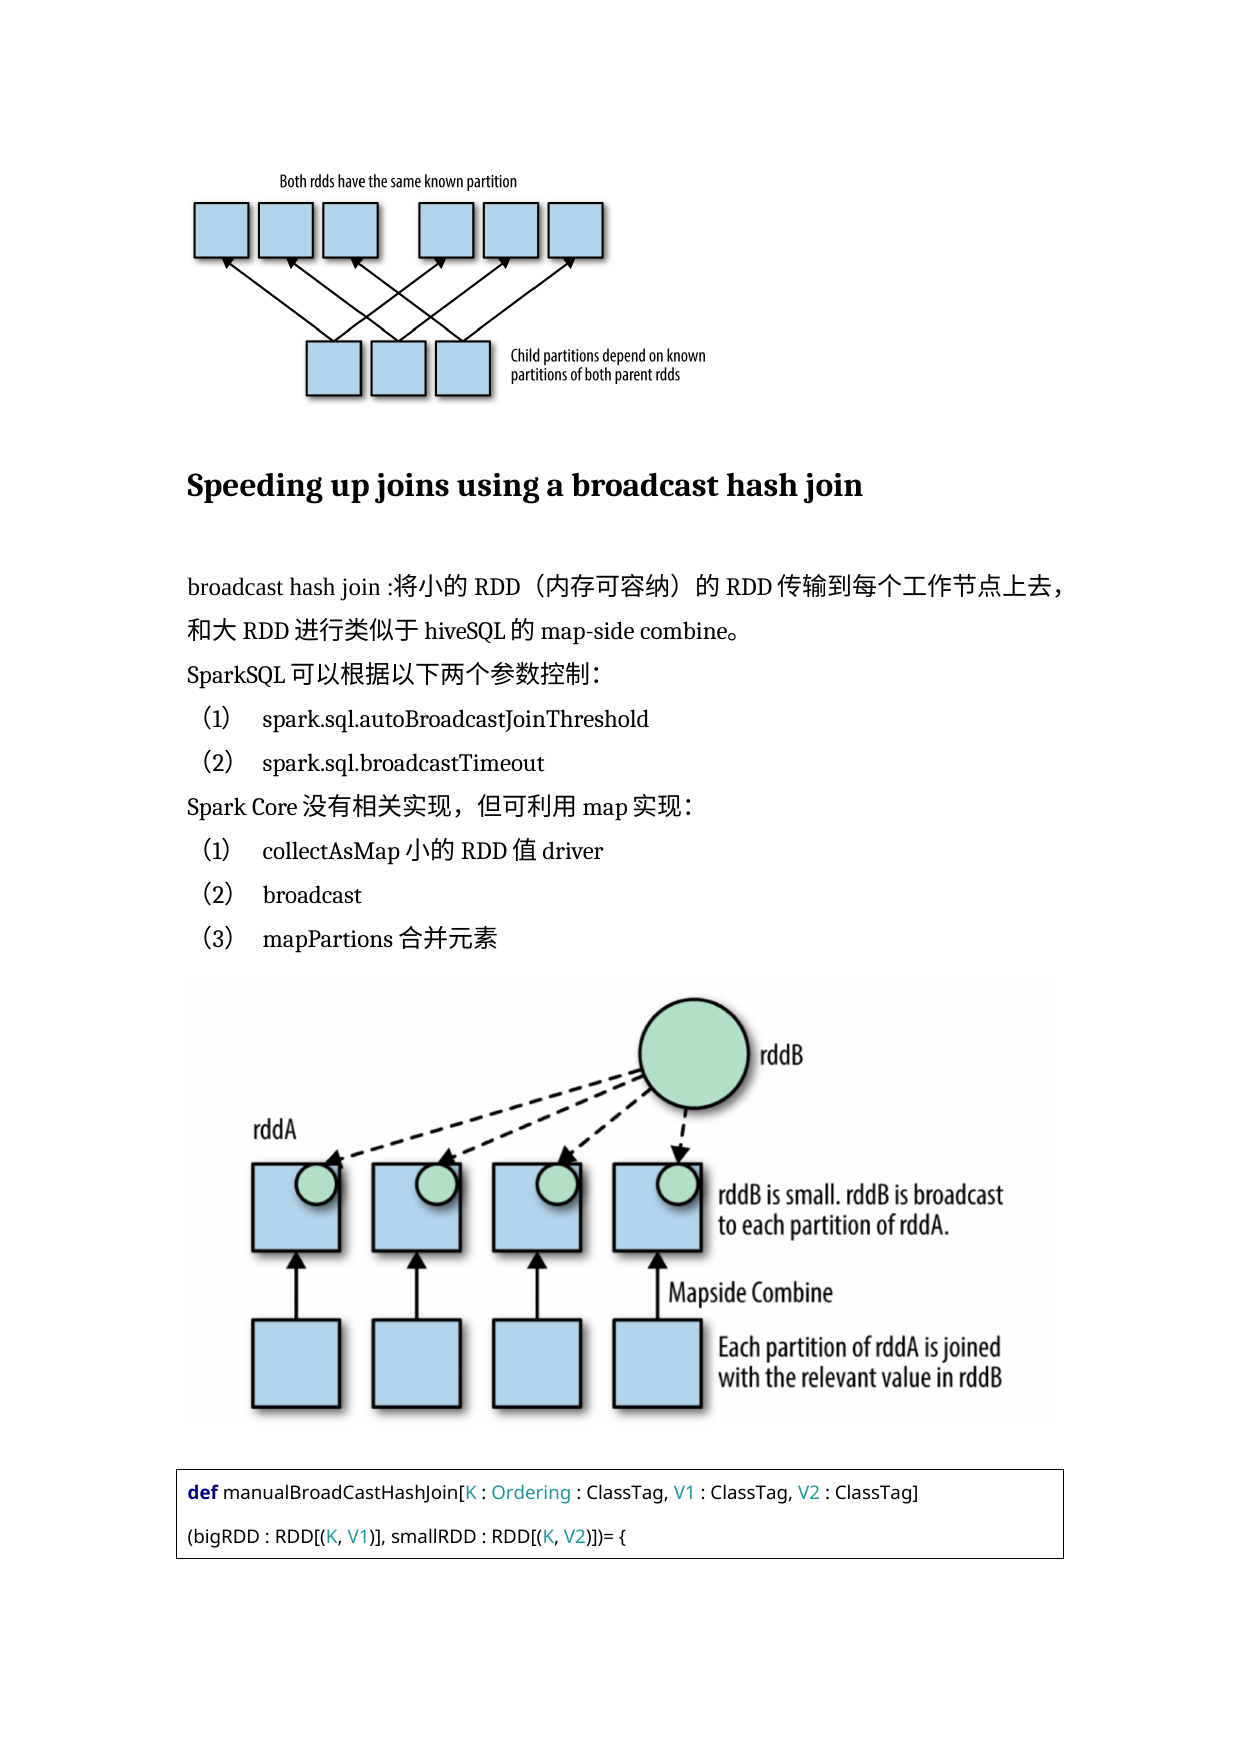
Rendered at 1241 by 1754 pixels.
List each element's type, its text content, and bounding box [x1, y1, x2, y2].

text broadcast hash join :将小的RDD（内存可容纳）的RDD传输到每个工作节点上去，和大RDD进行类似于hiveSQL的map-side combine。 [187, 562, 1053, 651]
list spark.sql.broadcastTimeout [187, 739, 1053, 783]
text SparkSQL可以根据以下两个参数控制： [187, 651, 1053, 695]
list mapPartions 合并元素 [187, 915, 1053, 959]
list broadcast [187, 871, 1053, 915]
list collectAsMap 小的RDD值driver [187, 827, 1053, 871]
list spark.sql.autoBroadcastJoinThreshold [187, 695, 1053, 739]
picture [187, 977, 1053, 1426]
text Spark Core没有相关实现，但可利用map实现： [187, 783, 1053, 827]
subtitle Speeding up joins using a broadcast hash join [187, 463, 1053, 507]
picture [187, 172, 706, 409]
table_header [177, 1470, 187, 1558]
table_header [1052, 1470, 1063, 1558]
